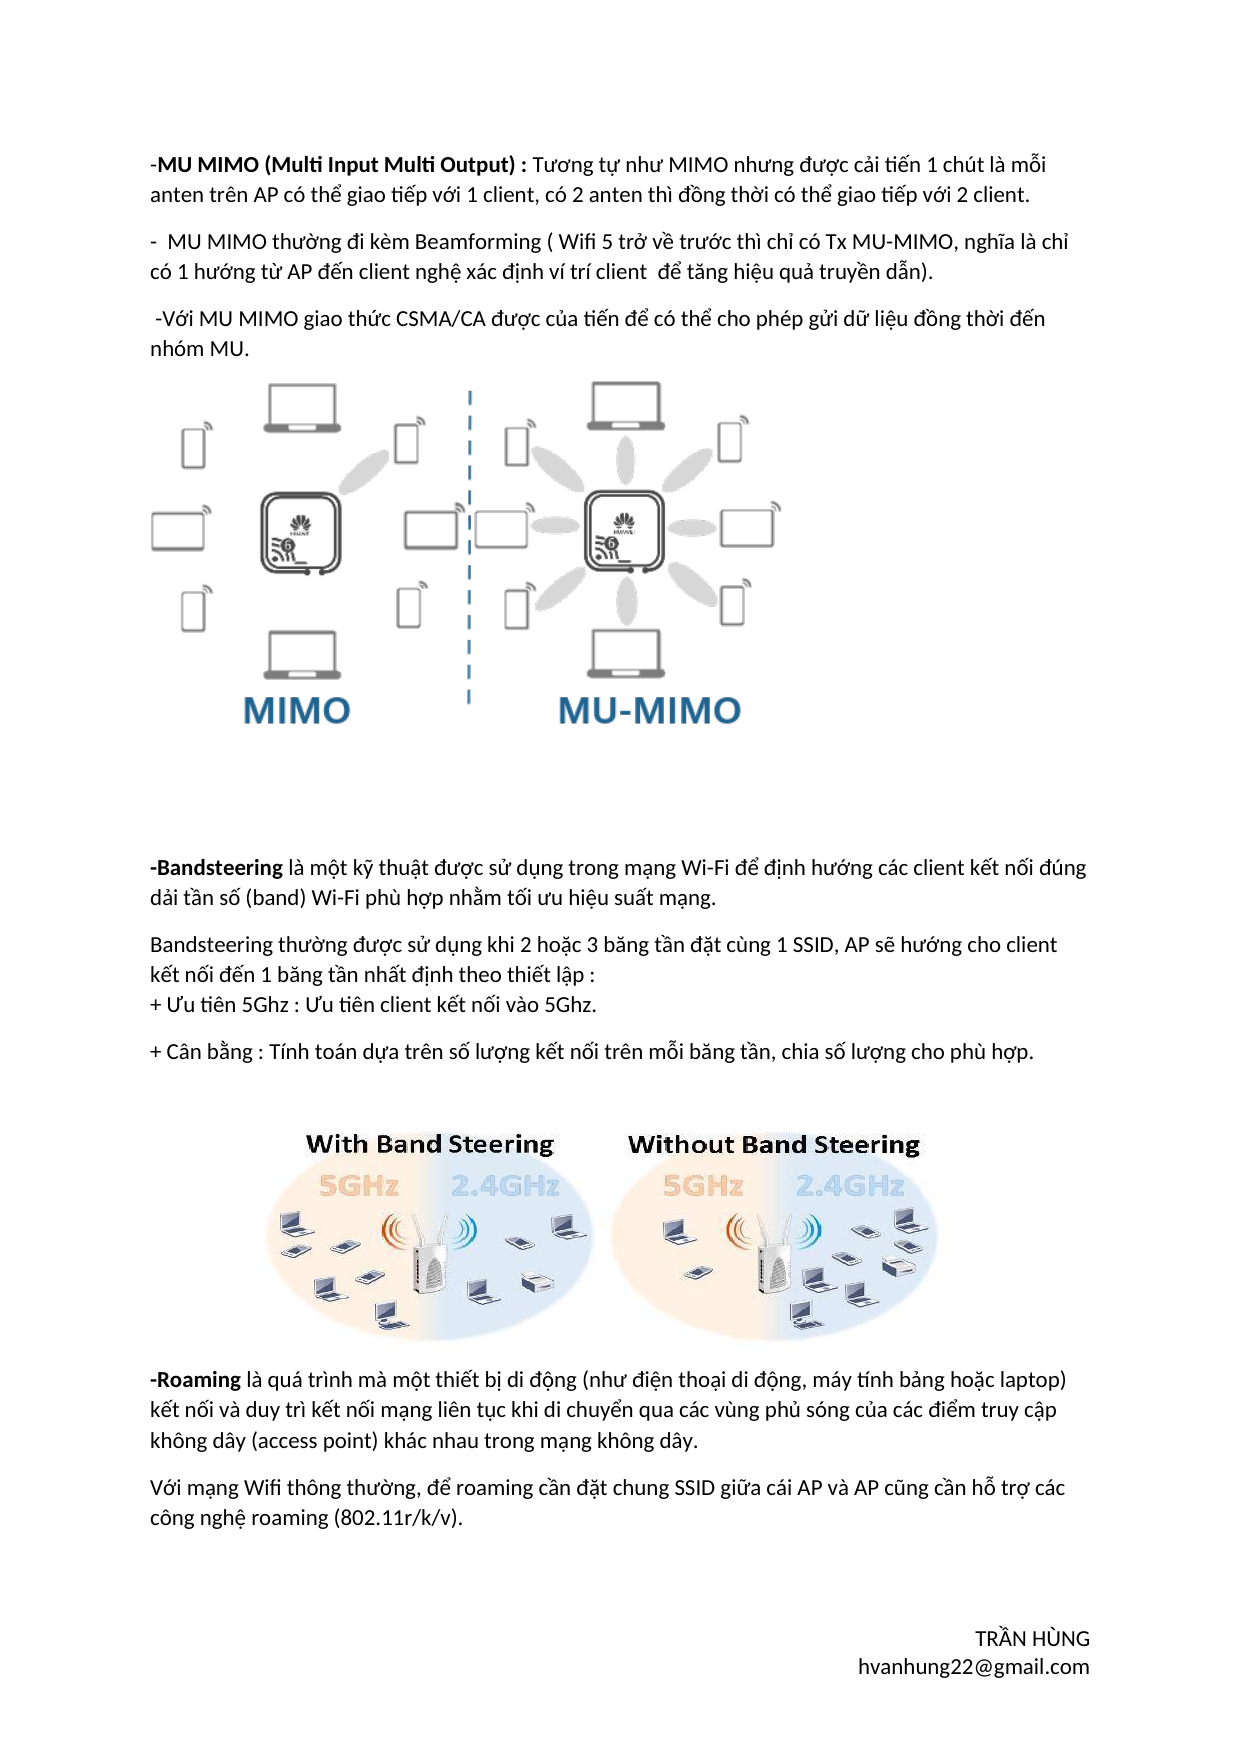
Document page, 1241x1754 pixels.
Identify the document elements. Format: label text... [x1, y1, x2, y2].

picture [205, 1118, 974, 1359]
text + Cân bằng : Tính toán dựa trên số lượng kết nối trên mỗi băng tần, chia số lượng cho phù hợp. [150, 1037, 1090, 1065]
text -Bandsteering là một kỹ thuật được sử dụng trong mạng Wi-Fi để định hướng các client kết nối đúng dải tần số (band) Wi-Fi phù hợp nhằm tối ưu hiệu suất mạng. [150, 853, 1090, 911]
text - MU MIMO thường đi kèm Beamforming ( Wifi 5 trở về trước thì chỉ có Tx MU-MIMO, nghĩa là chỉ có 1 hướng từ AP đến client nghệ xác định ví trí client để tăng hiệu quả truyền dẫn). [150, 227, 1090, 285]
text Với mạng Wifi thông thường, để roaming cần đặt chung SSID giữa cái AP và AP cũng cần hỗ trợ các công nghệ roaming (802.11r/k/v). [150, 1473, 1090, 1531]
text Bandsteering thường được sử dụng khi 2 hoặc 3 băng tần đặt cùng 1 SSID, AP sẽ hướng cho client kết nối đến 1 băng tần nhất định theo thiết lập : + Ưu tiên 5Ghz : Ưu tiên client kết nối vào 5Ghz. [150, 930, 1090, 1018]
text -MU MIMO (Multi Input Multi Output) : Tương tự như MIMO nhưng được cải tiến 1 chút là mỗi anten trên AP có thể giao tiếp với 1 client, có 2 anten thì đồng thời có thể giao tiếp với 2 client. [150, 150, 1090, 208]
text -Roaming là quá trình mà một thiết bị di động (như điện thoại di động, máy tính bảng hoặc laptop) kết nối và duy trì kết nối mạng liên tục khi di chuyển qua các vùng phủ sóng của các điểm truy cập không dây (access point) khác nhau trong mạng không dây. [150, 1365, 1090, 1454]
picture [150, 381, 782, 741]
text -Với MU MIMO giao thức CSMA/CA được của tiến để có thể cho phép gửi dữ liệu đồng thời đến nhóm MU. [150, 304, 1090, 362]
